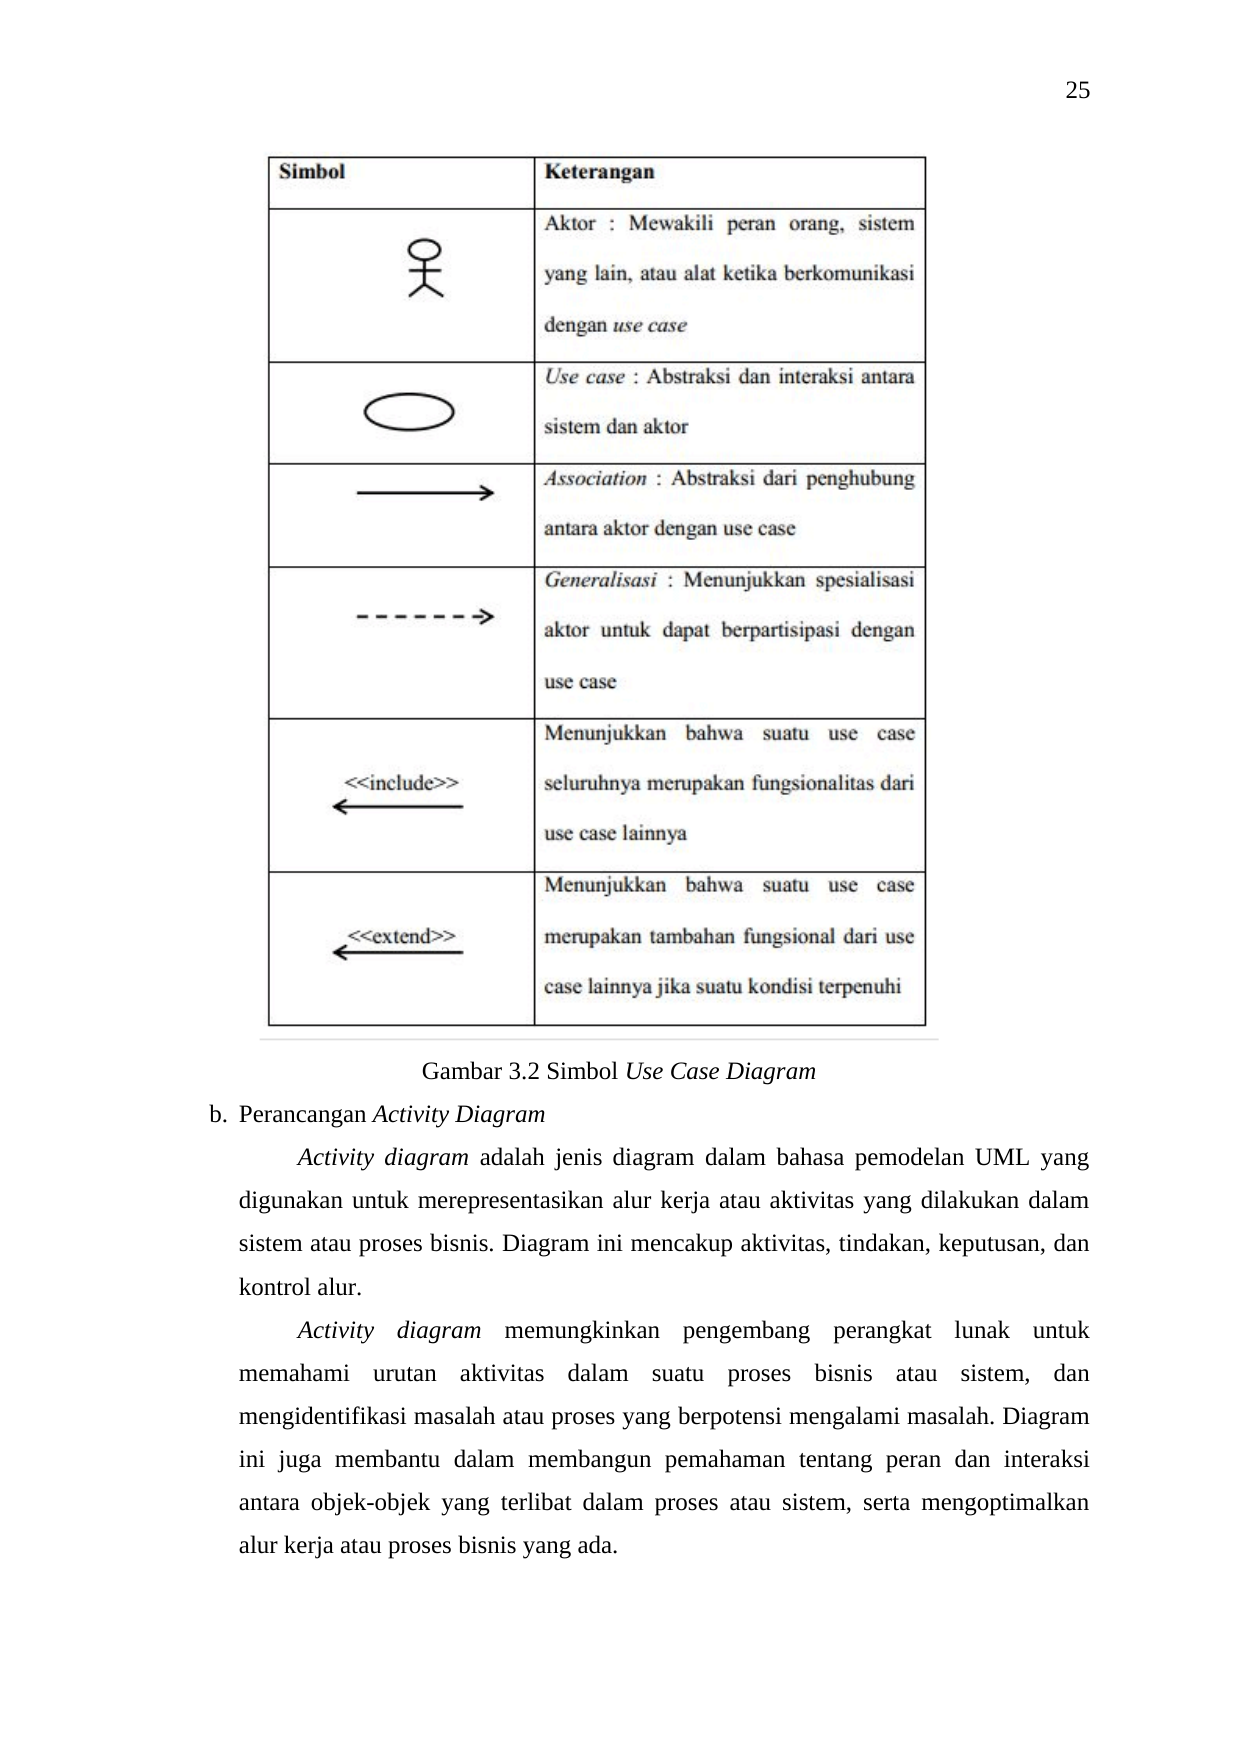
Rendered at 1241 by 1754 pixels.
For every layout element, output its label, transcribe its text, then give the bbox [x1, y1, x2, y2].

text Activity diagram memungkinkan pengembang perangkat lunak untuk memahami urutan aktivitas dalam suatu proses bisnis atau sistem, dan mengidentifikasi masalah atau proses yang berpotensi mengalami masalah. Diagram ini juga membantu dalam membangun pemahaman tentang peran dan interaksi antara objek-objek yang terlibat dalam proses atau sistem, serta mengoptimalkan alur kerja atau proses bisnis yang ada. [239, 1315, 1090, 1559]
picture [259, 150, 939, 1042]
text Gambar 3.2 Simbol Use Case Diagram [150, 1056, 1090, 1085]
text Activity diagram adalah jenis diagram dalam bahasa pemodelan UML yang digunakan untuk merepresentasikan alur kerja atau aktivitas yang dilakukan dalam sistem atau proses bisnis. Diagram ini mencakup aktivitas, tindakan, keputusan, dan kontrol alur. [239, 1142, 1090, 1300]
list Perancangan Activity Diagram [209, 1099, 1090, 1128]
